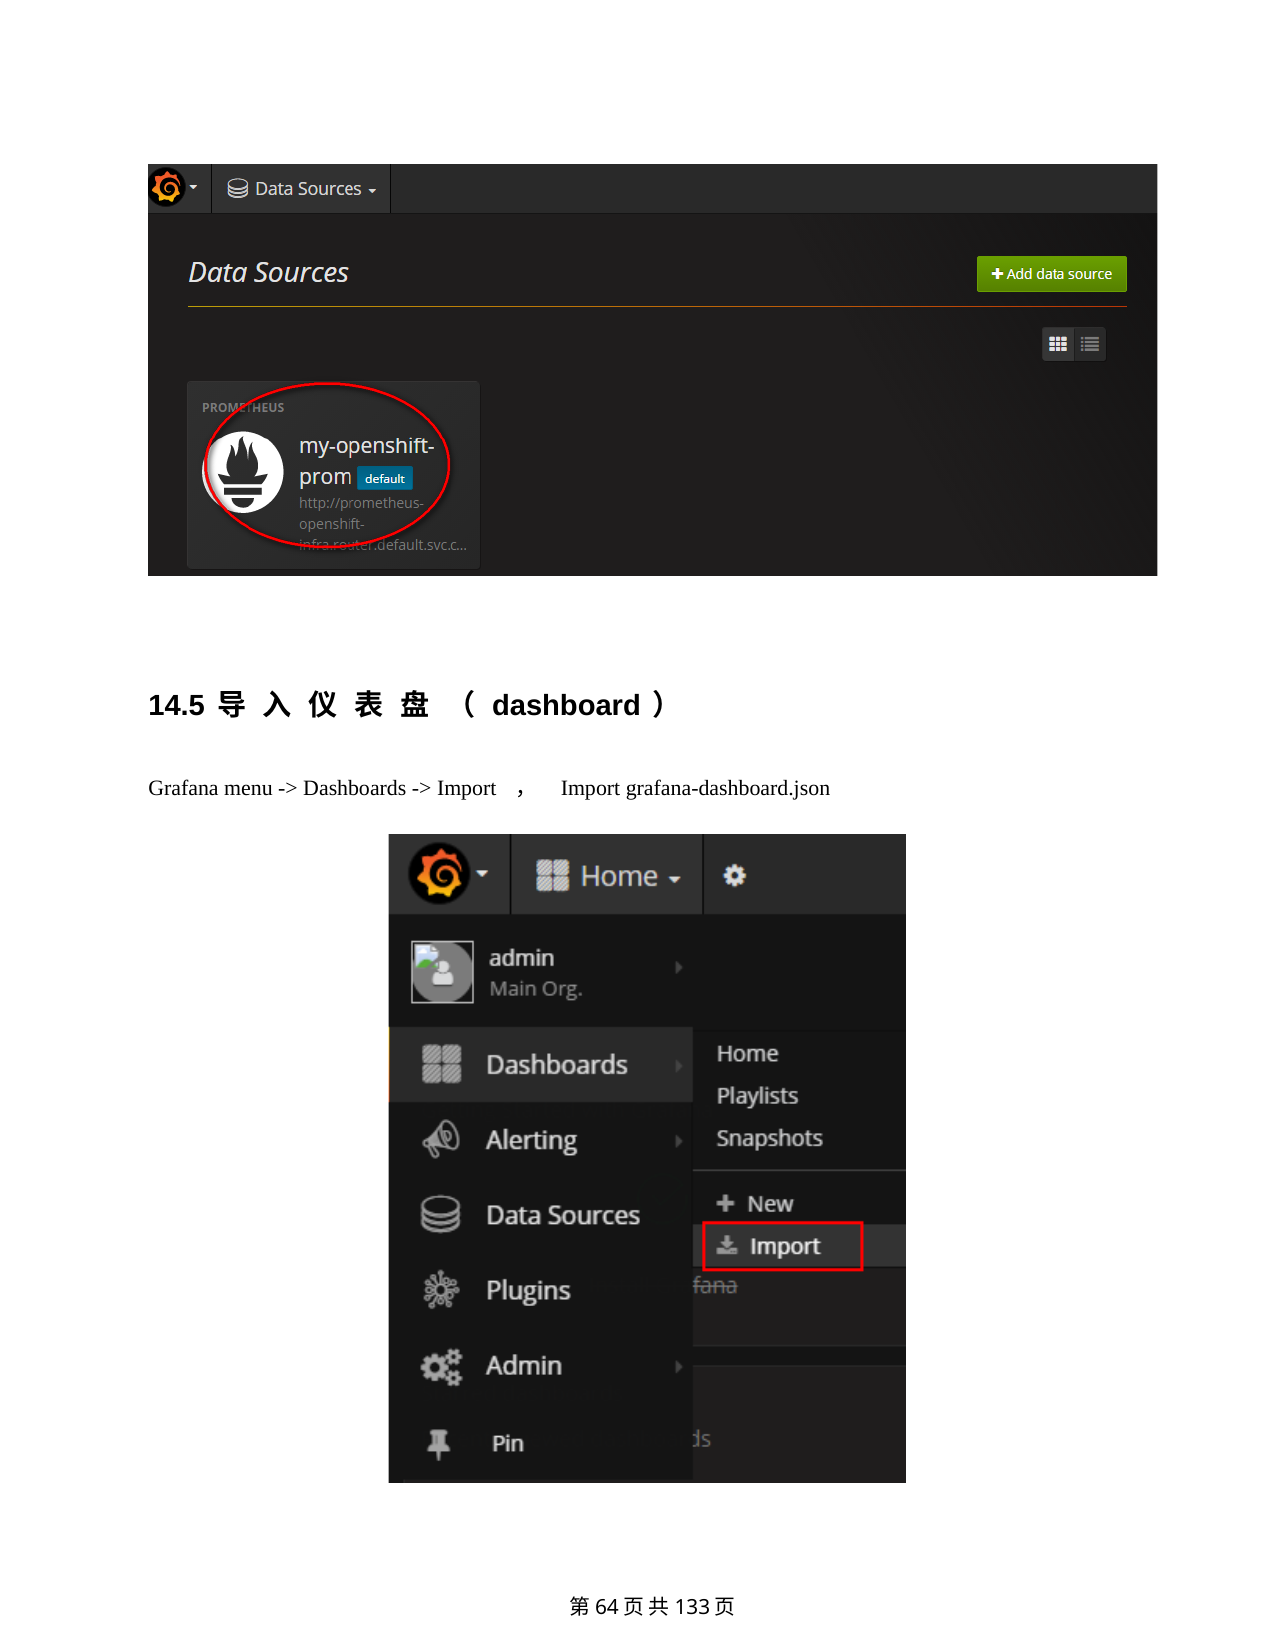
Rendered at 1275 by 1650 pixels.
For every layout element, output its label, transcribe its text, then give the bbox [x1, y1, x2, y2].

subtitle 导入仪表盘（dashboard） [148, 665, 1156, 740]
picture [388, 834, 906, 1483]
picture [148, 164, 1158, 576]
text Grafana menu -> Dashboards -> Import， Import grafana-dashboard.json [148, 767, 1156, 805]
